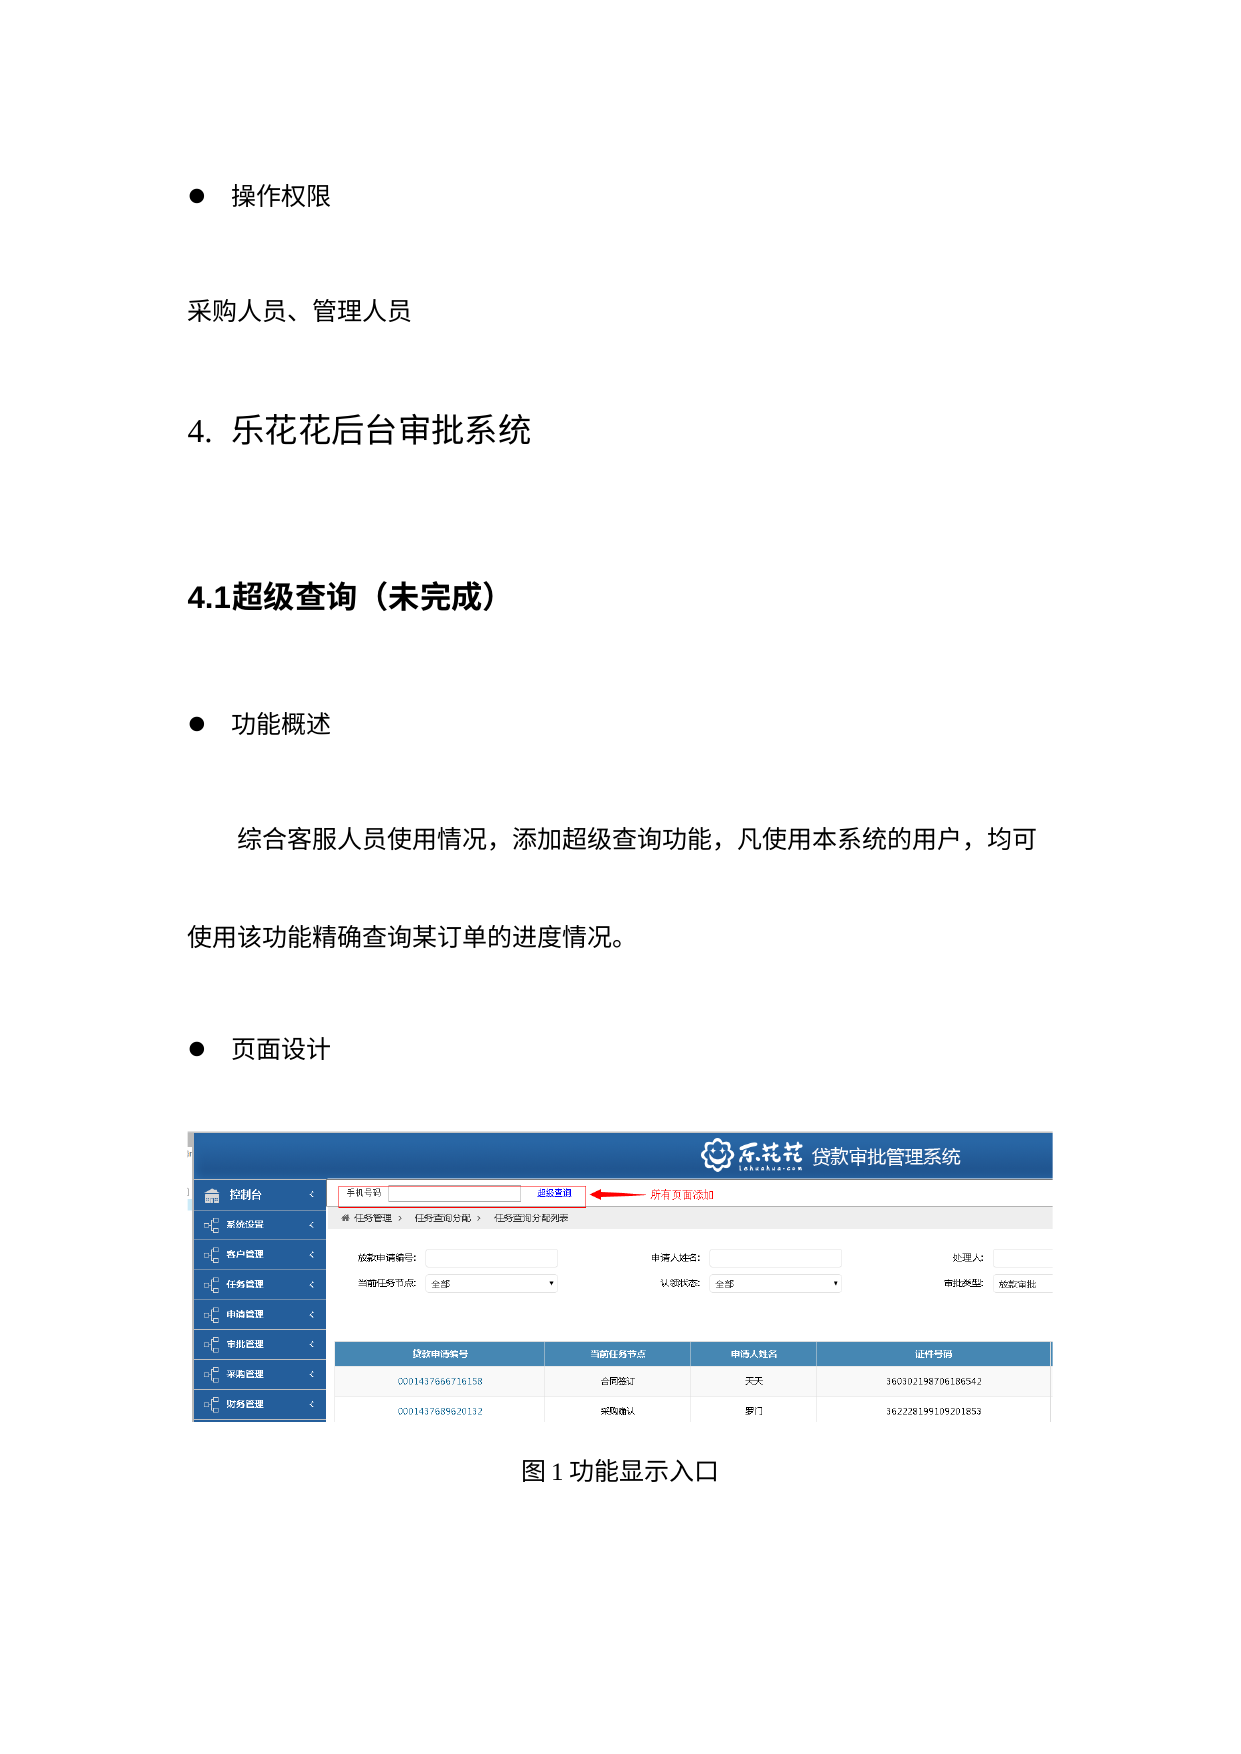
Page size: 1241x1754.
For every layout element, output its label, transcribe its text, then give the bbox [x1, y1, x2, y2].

text 超级查询（未完成） [187, 563, 1053, 628]
subtitle 页面设计 [187, 1015, 1053, 1080]
subtitle 乐花花后台审批系统 [187, 396, 1053, 461]
picture [187, 1131, 1053, 1422]
subtitle 功能概述 [187, 690, 1053, 755]
text 采购人员、管理人员 [187, 277, 1053, 342]
text 图1 功能显示入口 [187, 1437, 1053, 1502]
text 综合客服人员使用情况，添加超级查询功能，凡使用本系统的用户，均可使用该功能精确查询某订单的进度情况。 [187, 805, 1053, 968]
subtitle 操作权限 [187, 162, 1053, 227]
